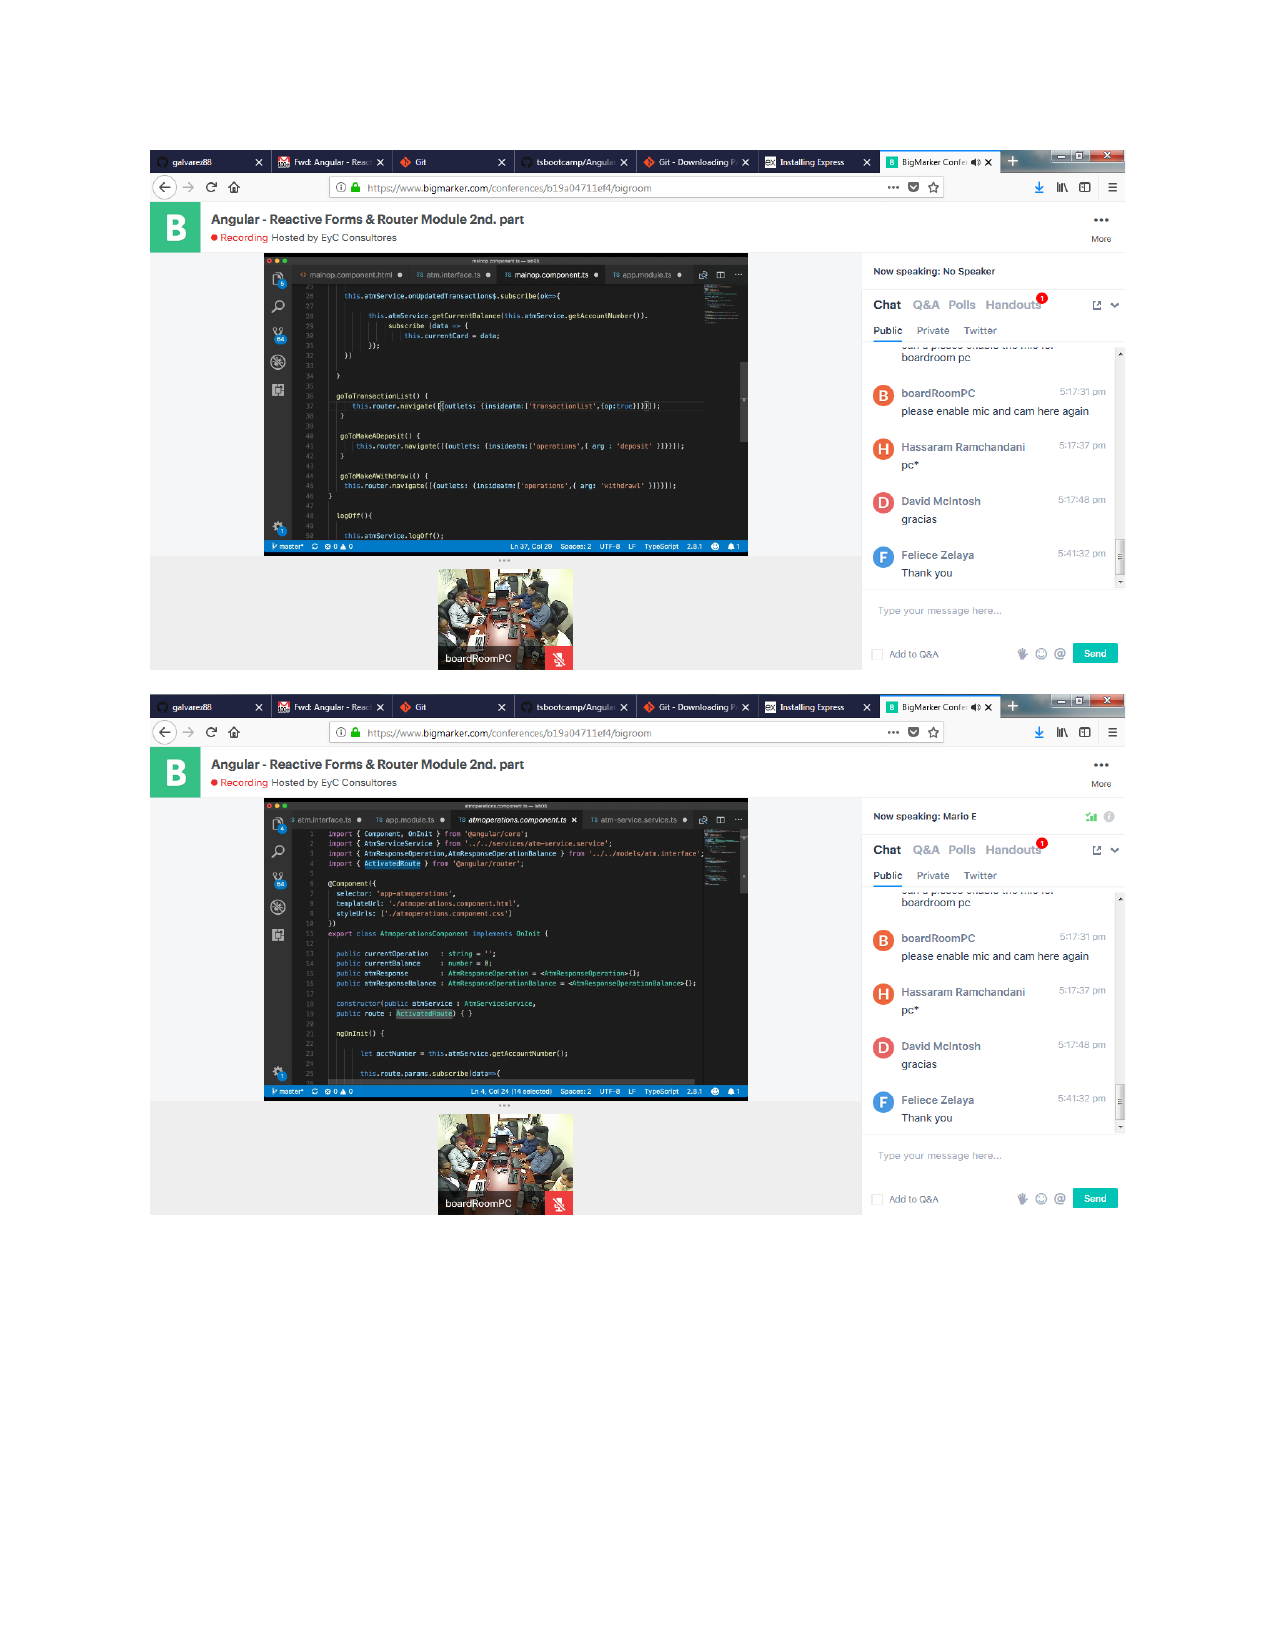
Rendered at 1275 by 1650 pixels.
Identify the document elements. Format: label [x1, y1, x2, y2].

picture [150, 694, 1125, 1215]
picture [150, 150, 1125, 670]
